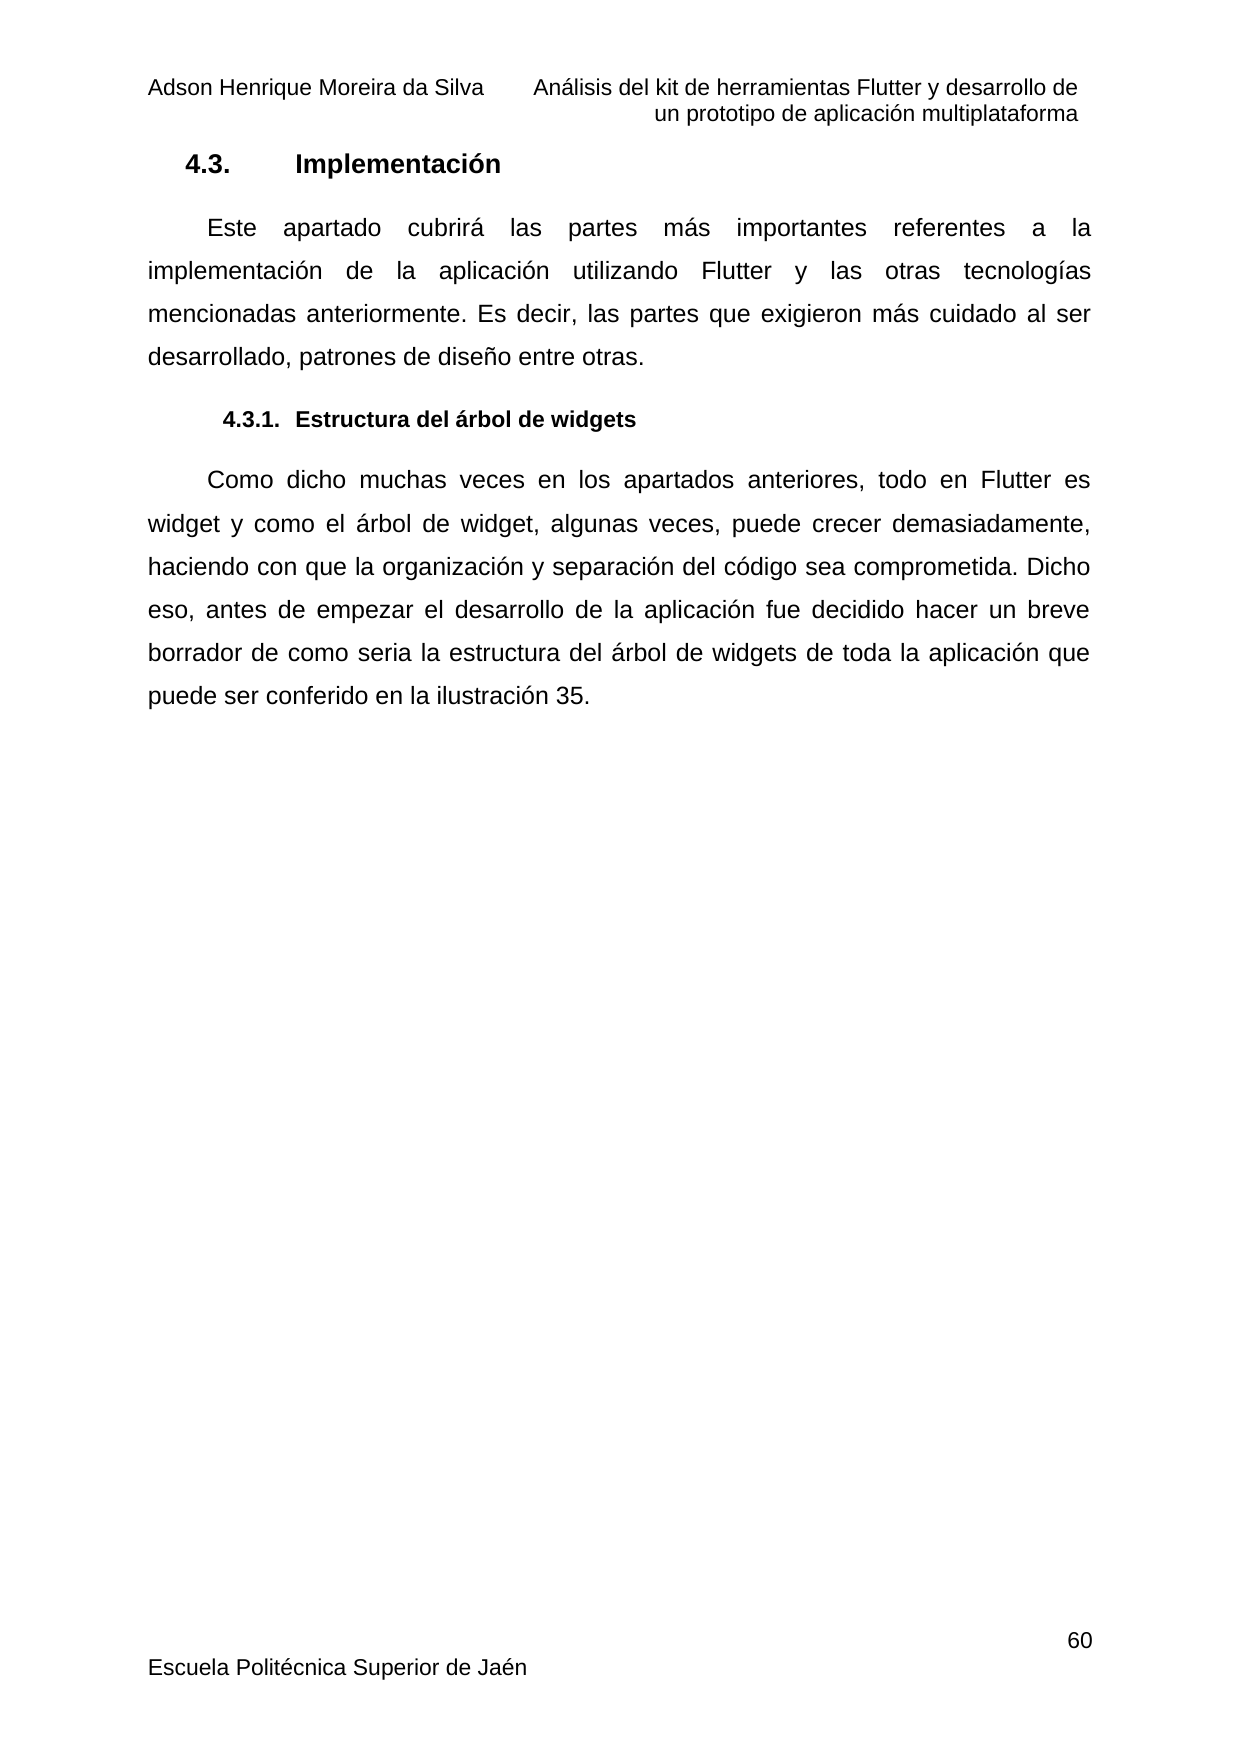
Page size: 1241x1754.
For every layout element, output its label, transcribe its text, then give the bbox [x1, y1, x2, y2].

text Como dicho muchas veces en los apartados anteriores, todo en Flutter es widget y como el árbol de widget, algunas veces, puede crecer demasiadamente, haciendo con que la organización y separación del código sea comprometida. Dicho eso, antes de empezar el desarrollo de la aplicación fue decidido hacer un breve borrador de como seria la estructura del árbol de widgets de toda la aplicación que puede ser conferido en la ilustración 35. [148, 466, 1092, 710]
subtitle Implementación [185, 148, 1092, 179]
subtitle Estructura del árbol de widgets [223, 406, 1092, 432]
text Este apartado cubrirá las partes más importantes referentes a la implementación de la aplicación utilizando Flutter y las otras tecnologías mencionadas anteriormente. Es decir, las partes que exigieron más cuidado al ser desarrollado, patrones de diseño entre otras. [148, 213, 1092, 371]
